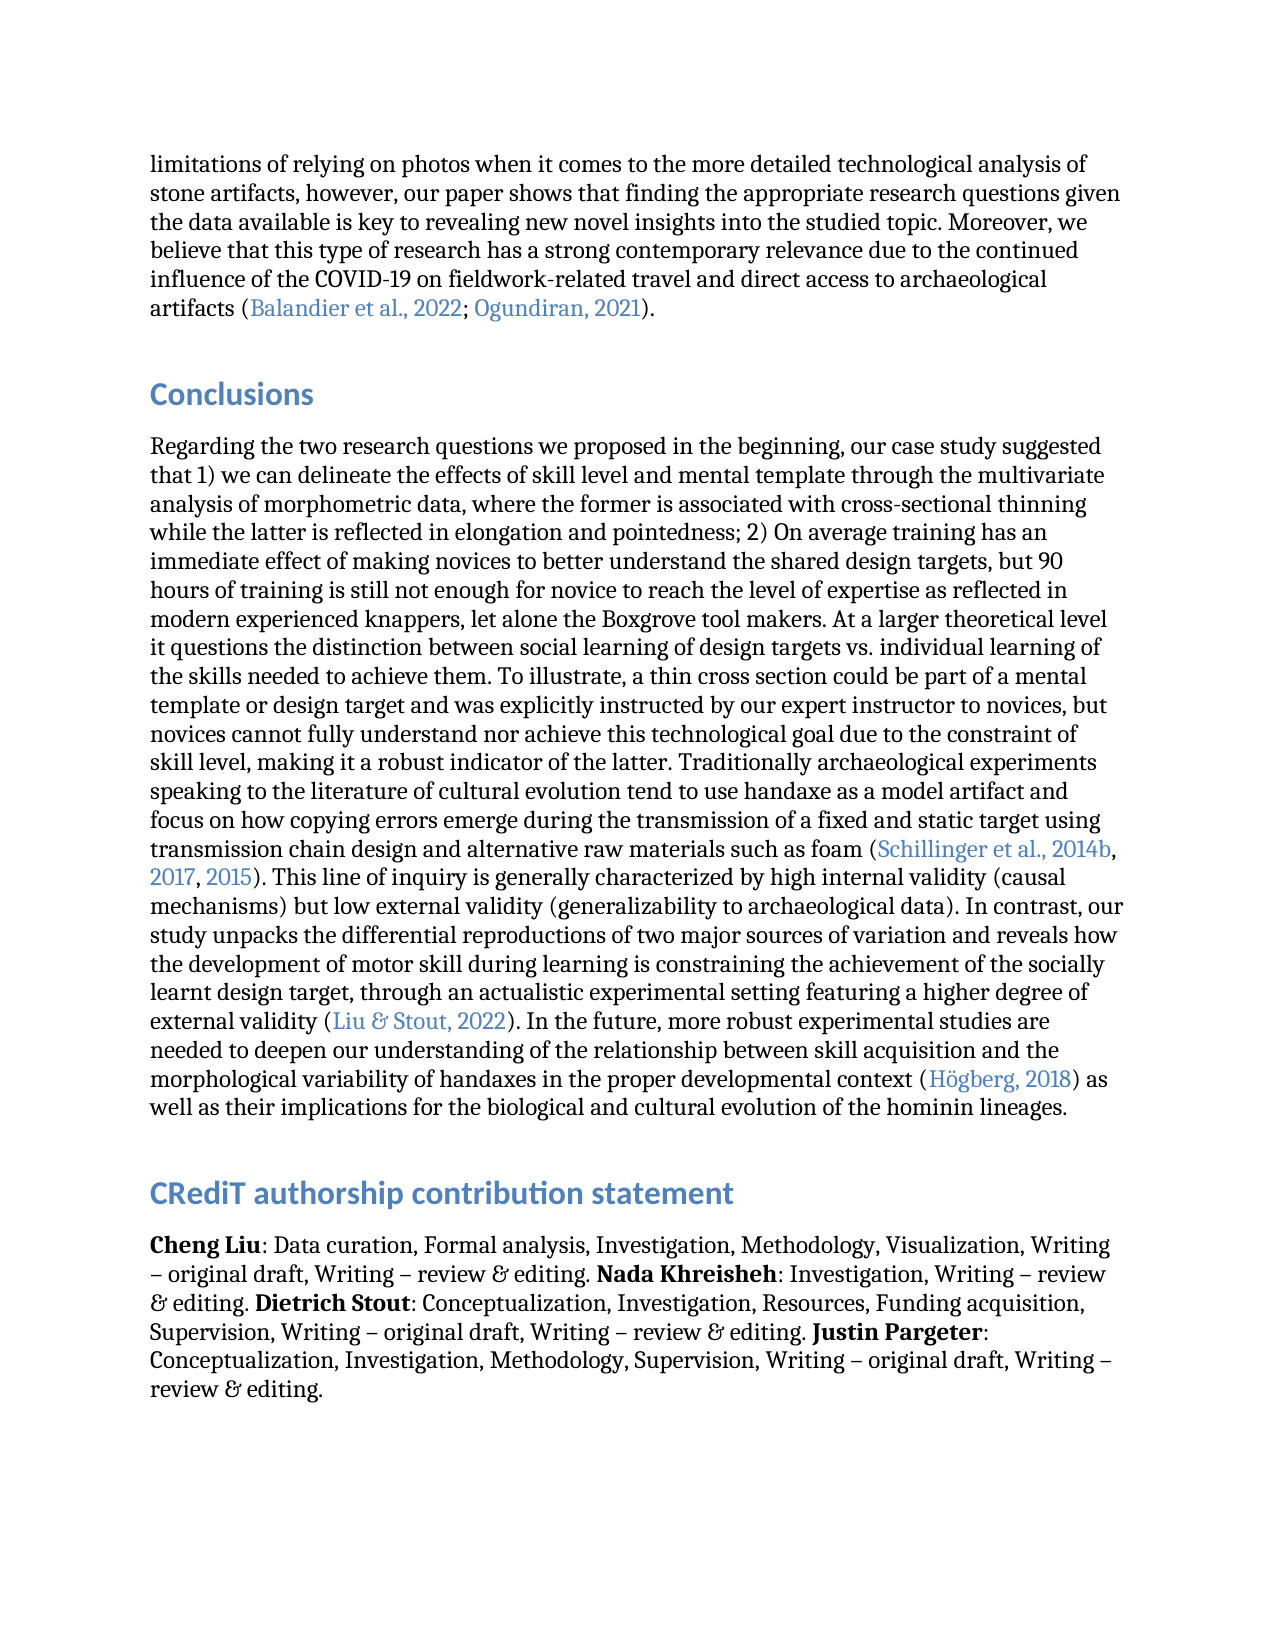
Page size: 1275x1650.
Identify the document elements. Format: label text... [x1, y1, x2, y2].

subtitle CRediT authorship contribution statement [150, 1172, 1125, 1213]
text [150, 150, 1125, 322]
subtitle Conclusions [150, 372, 1125, 413]
text Regarding the two research questions we proposed in the beginning, our case study suggested that 1) we can delineate the effects of skill level and mental template through the multivariate analysis of morphometric data, where the former is associated with cross-sectional thinning while the latter is reflected in elongation and pointedness; 2) On average training has an immediate effect of making novices to better understand the shared design targets, but 90 hours of training is still not enough for novice to reach the level of expertise as reflected in modern experienced knappers, let alone the Boxgrove tool makers. At a larger theoretical level it questions the distinction between social learning of design targets vs. individual learning of the skills needed to achieve them. To illustrate, a thin cross section could be part of a mental template or design target and was explicitly instructed by our expert instructor to novices, but novices cannot fully understand nor achieve this technological goal due to the constraint of skill level, making it a robust indicator of the latter. Traditionally archaeological experiments speaking to the literature of cultural evolution tend to use handaxe as a model artifact and focus on how copying errors emerge during the transmission of a fixed and static target using transmission chain design and alternative raw materials such as foam (Schillinger et al., 2014b, 2017, 2015). This line of inquiry is generally characterized by high internal validity (causal mechanisms) but low external validity (generalizability to archaeological data). In contrast, our study unpacks the differential reproductions of two major sources of variation and reveals how the development of motor skill during learning is constraining the achievement of the socially learnt design target, through an actualistic experimental setting featuring a higher degree of external validity (Liu & Stout, 2022). In the future, more robust experimental studies are needed to deepen our understanding of the relationship between skill acquisition and the morphological variability of handaxes in the proper developmental context (Högberg, 2018) as well as their implications for the biological and cultural evolution of the hominin lineages. [150, 432, 1125, 1122]
text Cheng Liu: Data curation, Formal analysis, Investigation, Methodology, Visualization, Writing – original draft, Writing – review & editing. Nada Khreisheh: Investigation, Writing – review & editing. Dietrich Stout: Conceptualization, Investigation, Resources, Funding acquisition, Supervision, Writing – original draft, Writing – review & editing. Justin Pargeter: Conceptualization, Investigation, Methodology, Supervision, Writing – original draft, Writing – review & editing. [150, 1231, 1125, 1404]
